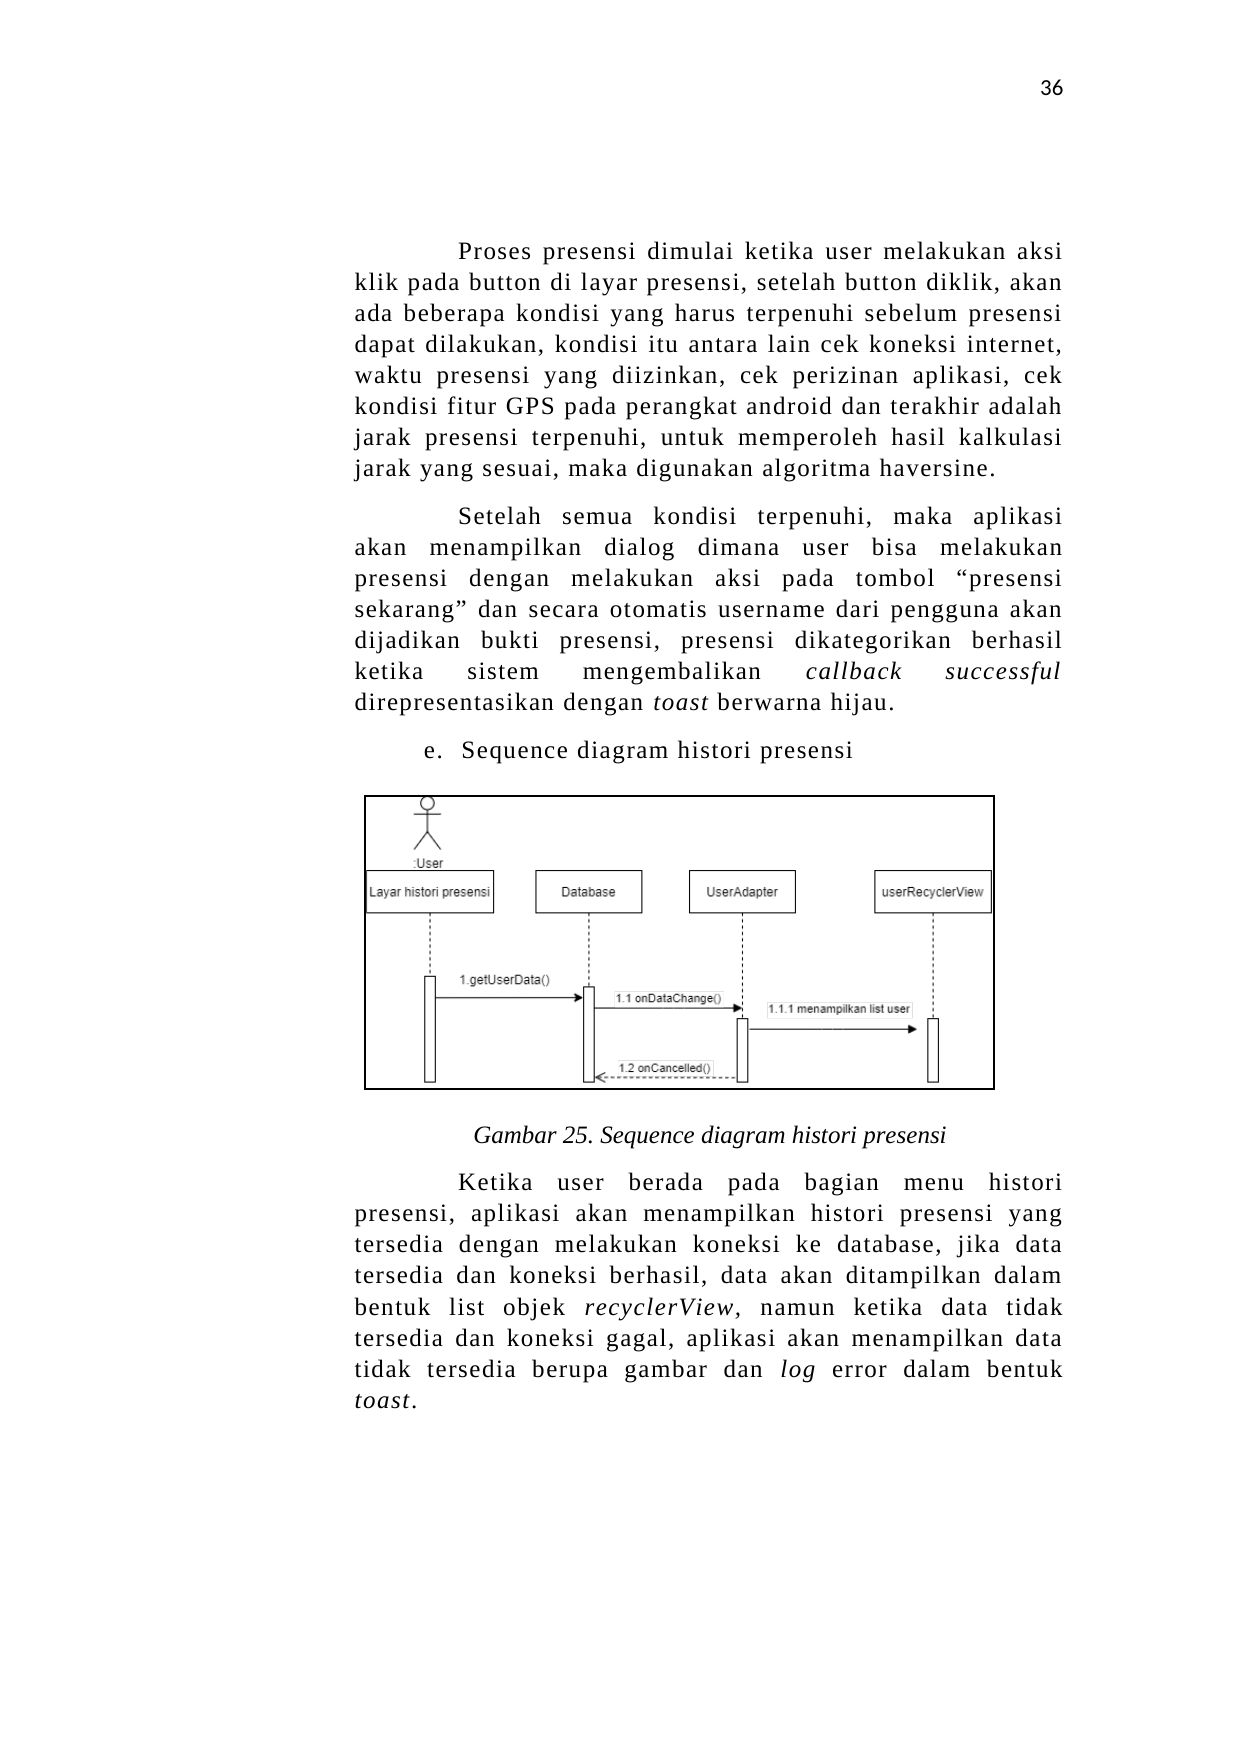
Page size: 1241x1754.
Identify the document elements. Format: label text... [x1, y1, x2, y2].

picture [366, 797, 993, 1088]
subtitle Sequence diagram histori presensi [424, 735, 1063, 764]
subtitle Setelah semua kondisi terpenuhi, maka aplikasi akan menampilkan dialog dimana user bisa melakukan presensi dengan melakukan aksi pada tombol “presensi sekarang” dan secara otomatis username dari pengguna akan dijadikan bukti presensi, presensi dikategorikan berhasil ketika sistem mengembalikan callback successful direpresentasikan dengan toast berwarna hijau. [354, 501, 1063, 716]
subtitle Proses presensi dimulai ketika user melakukan aksi klik pada button di layar presensi, setelah button diklik, akan ada beberapa kondisi yang harus terpenuhi sebelum presensi dapat dilakukan, kondisi itu antara lain cek koneksi internet, waktu presensi yang diizinkan, cek perizinan aplikasi, cek kondisi fitur GPS pada perangkat android dan terakhir adalah jarak presensi terpenuhi, untuk memperoleh hasil kalkulasi jarak yang sesuai, maka digunakan algoritma haversine. [354, 236, 1063, 482]
